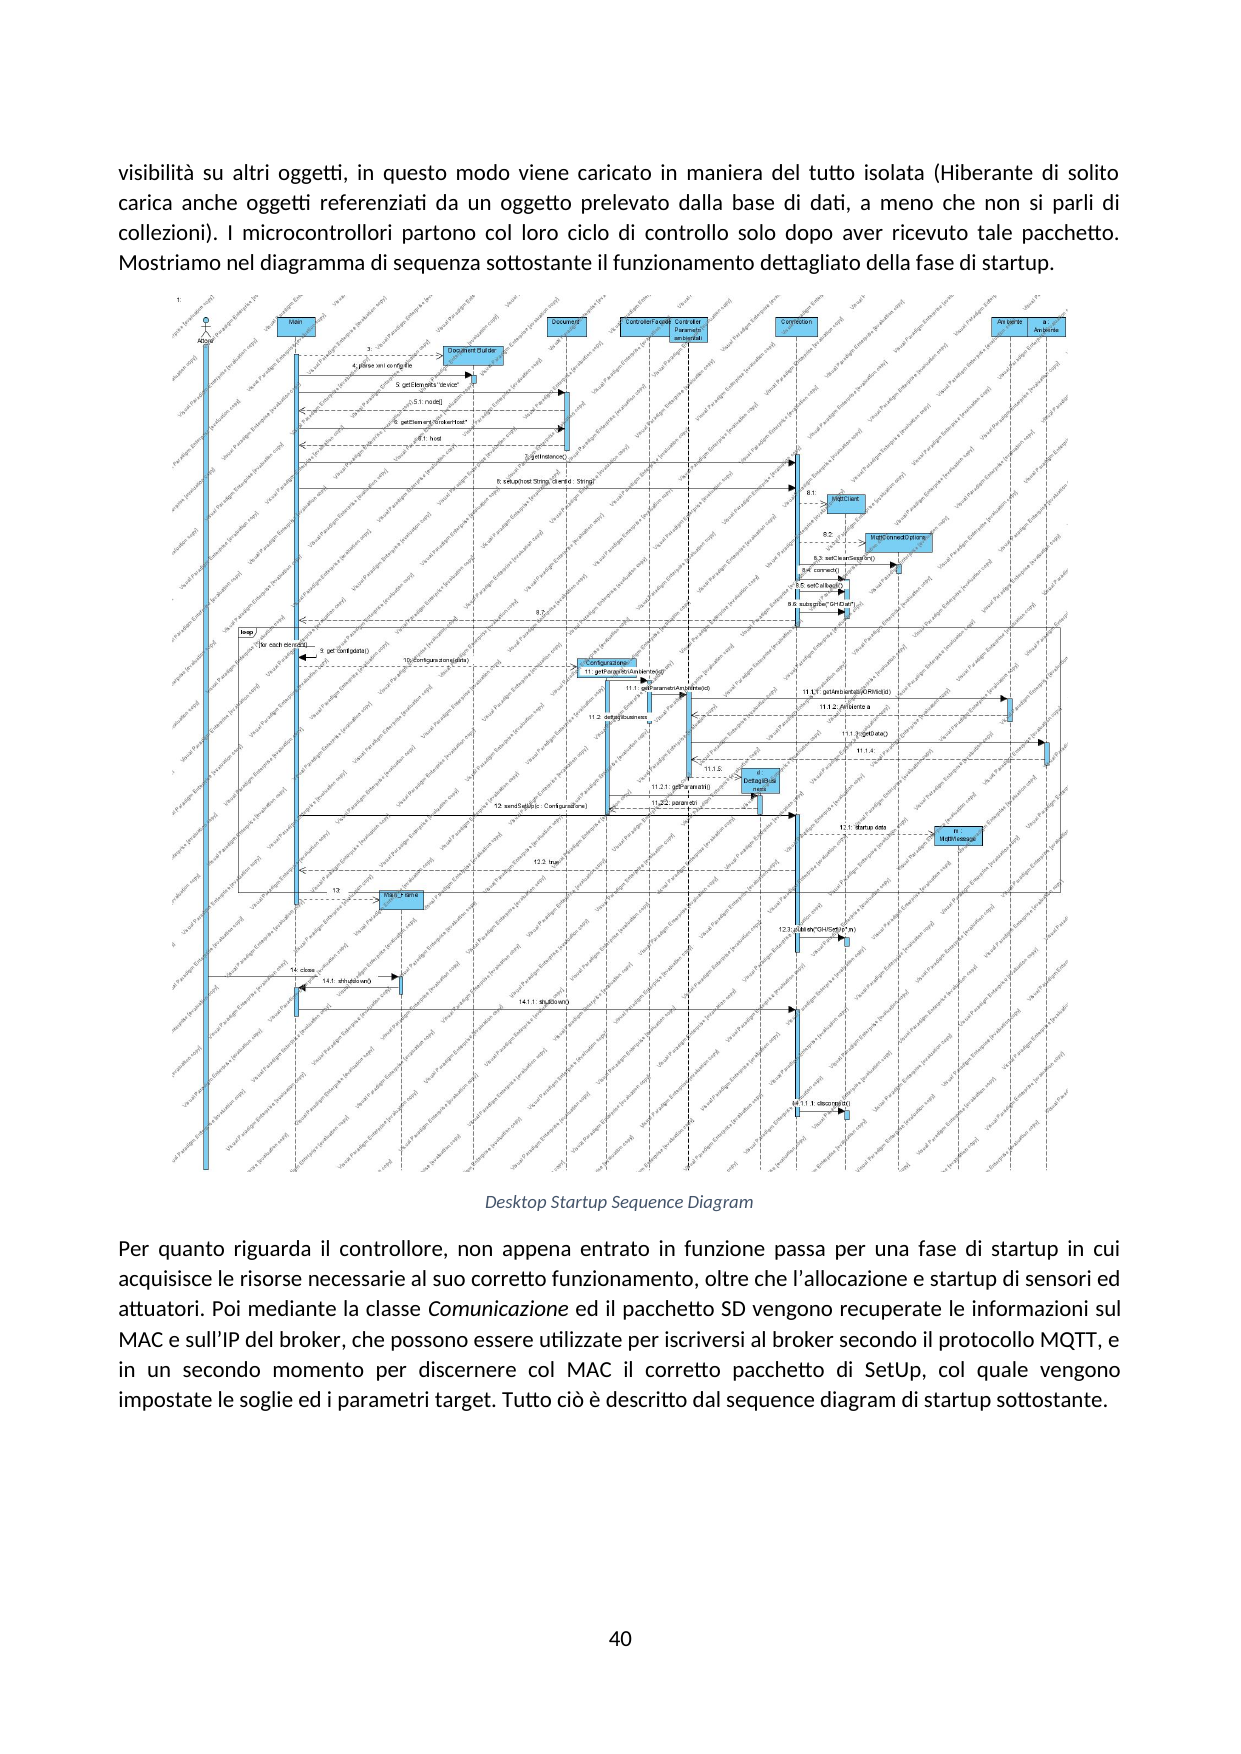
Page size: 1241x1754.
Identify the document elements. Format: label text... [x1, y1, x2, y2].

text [118, 158, 1122, 276]
text Per quanto riguarda il controllore, non appena entrato in funzione passa per una fase di startup in cui acquisisce le risorse necessarie al suo corretto funzionamento, oltre che l’allocazione e startup di sensori ed attuatori. Poi mediante la classe Comunicazione ed il pacchetto SD vengono recuperate le informazioni sul MAC e sull’IP del broker, che possono essere utilizzate per iscriversi al broker secondo il protocollo MQTT, e in un secondo momento per discernere col MAC il corretto pacchetto di SetUp, col quale vengono impostate le soglie ed i parametri target. Tutto ciò è descritto dal sequence diagram di startup sottostante. [118, 1234, 1122, 1413]
picture [172, 295, 1068, 1172]
text Desktop Startup Sequence Diagram [118, 1190, 1122, 1213]
